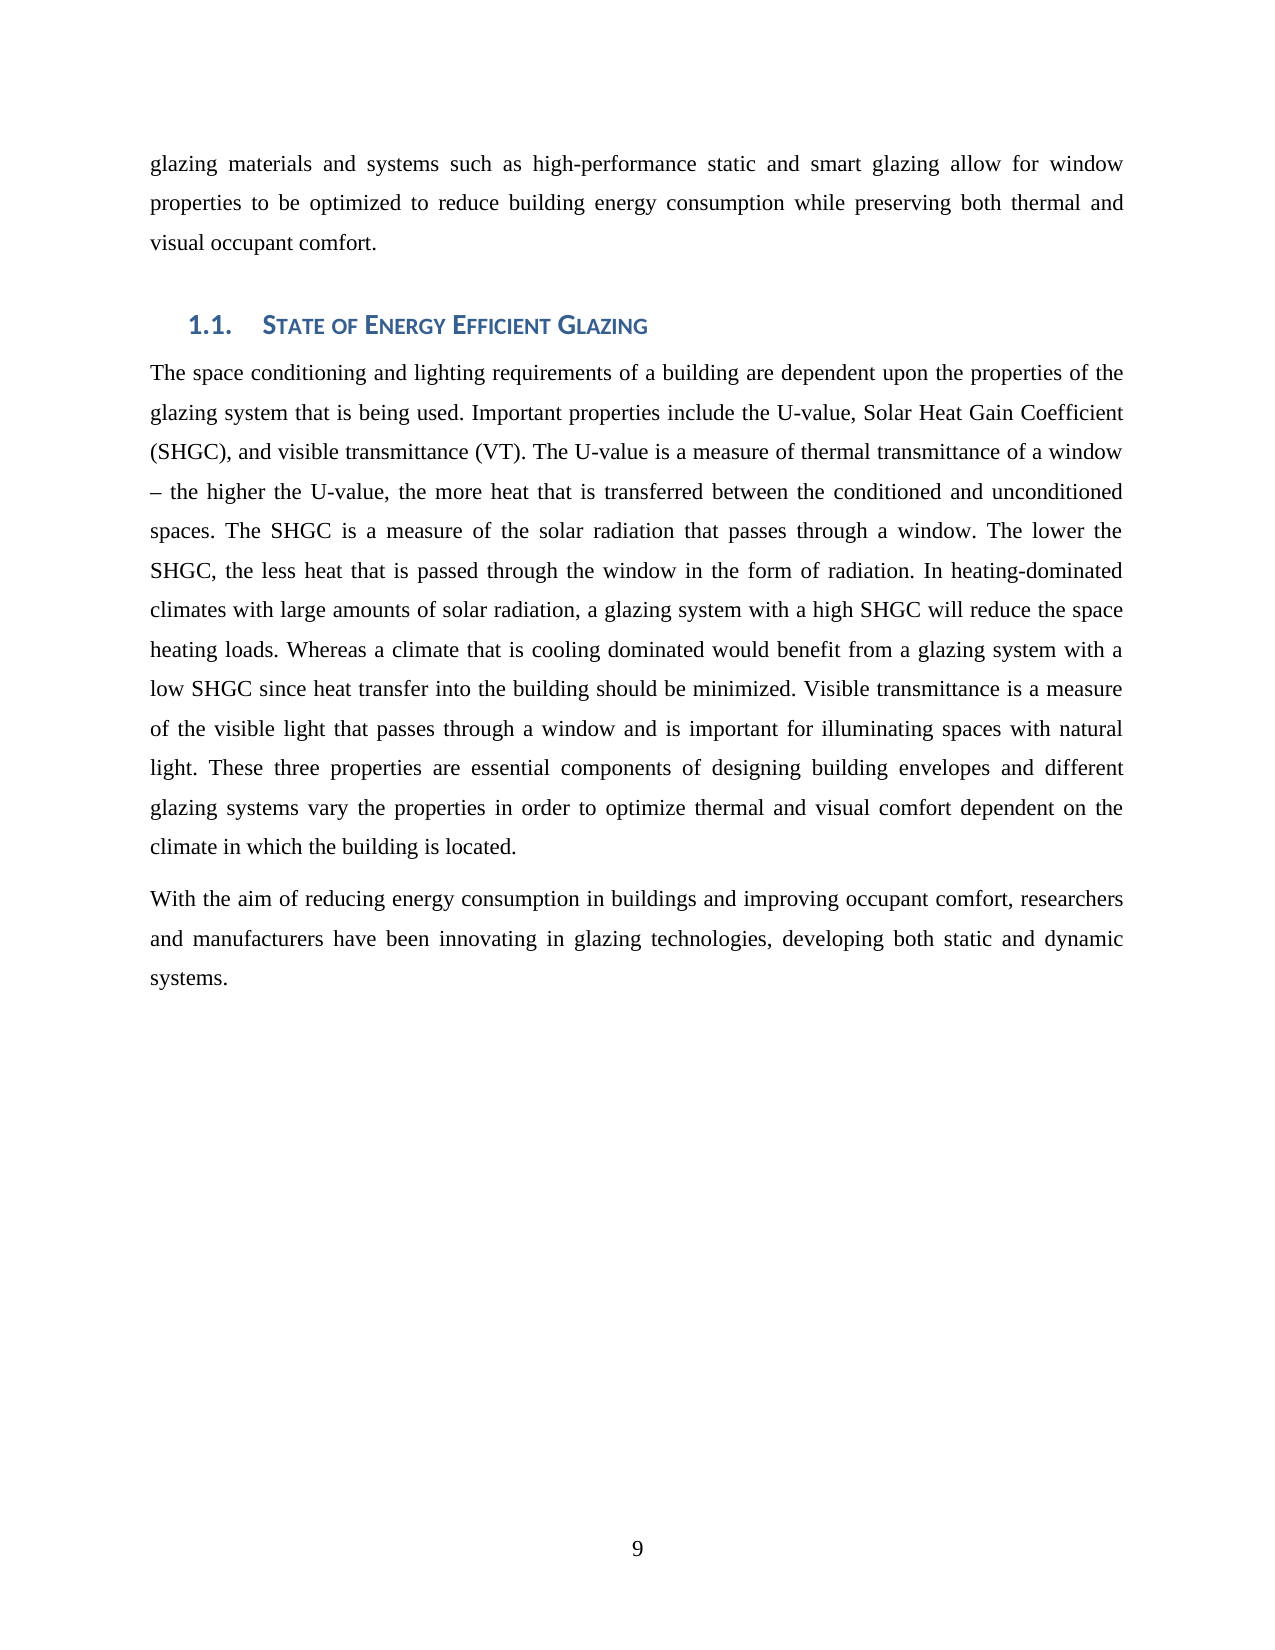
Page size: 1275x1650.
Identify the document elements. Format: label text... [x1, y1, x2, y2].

subtitle State of Energy Efficient Glazing [187, 306, 1125, 342]
text The space conditioning and lighting requirements of a building are dependent upon the properties of the glazing system that is being used. Important properties include the U-value, Solar Heat Gain Coefficient (SHGC), and visible transmittance (VT). The U-value is a measure of thermal transmittance of a window – the higher the U-value, the more heat that is transferred between the conditioned and unconditioned spaces. The SHGC is a measure of the solar radiation that passes through a window. The lower the SHGC, the less heat that is passed through the window in the form of radiation. In heating-dominated climates with large amounts of solar radiation, a glazing system with a high SHGC will reduce the space heating loads. Whereas a climate that is cooling dominated would benefit from a glazing system with a low SHGC since heat transfer into the building should be minimized. Visible transmittance is a measure of the visible light that passes through a window and is important for illuminating spaces with natural light. These three properties are essential components of designing building envelopes and different glazing systems vary the properties in order to optimize thermal and visual comfort dependent on the climate in which the building is located. [150, 359, 1125, 859]
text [150, 150, 1125, 255]
text With the aim of reducing energy consumption in buildings and improving occupant comfort, researchers and manufacturers have been innovating in glazing technologies, developing both static and dynamic systems. [150, 885, 1125, 990]
